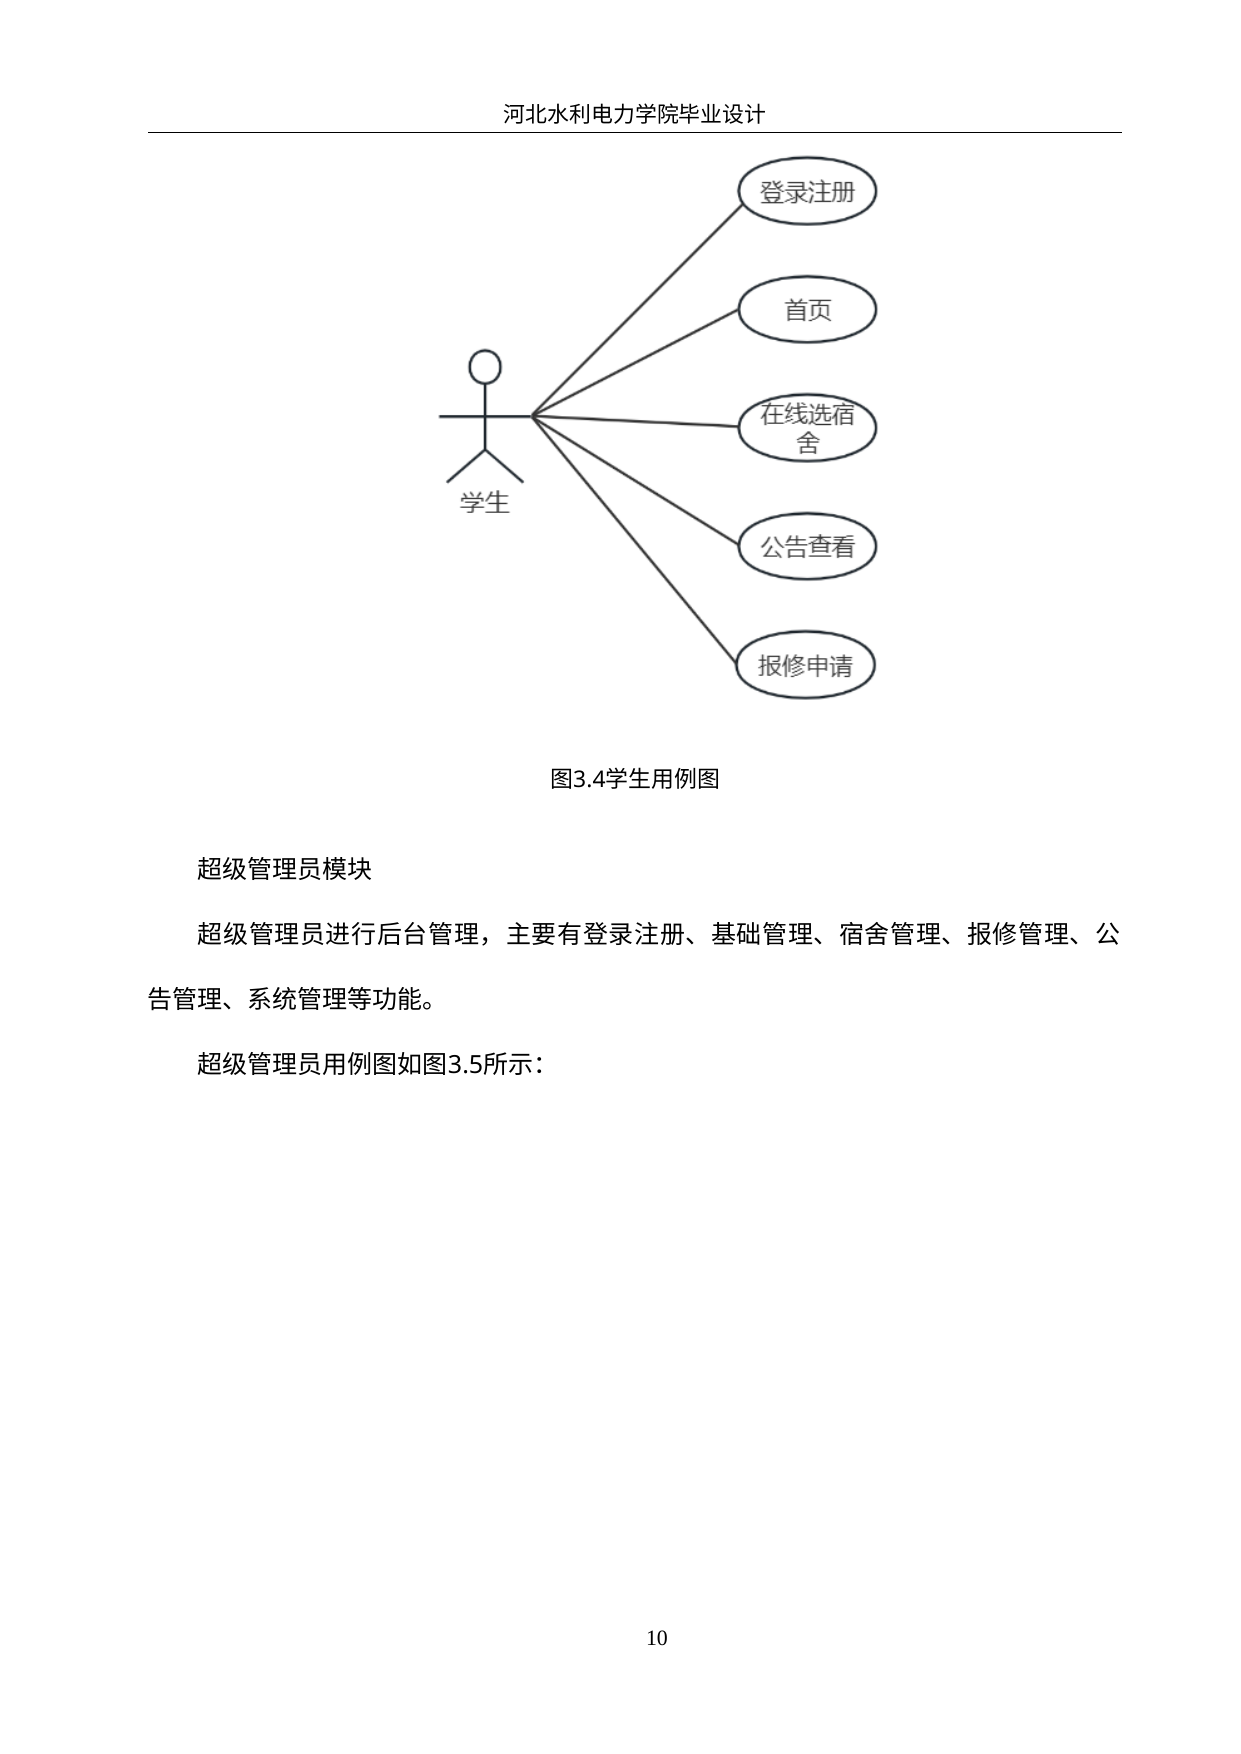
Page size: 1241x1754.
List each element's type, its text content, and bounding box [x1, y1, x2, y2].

text 超级管理员用例图如图3.5所示： [148, 1030, 1122, 1095]
text 图3.4学生用例图 [148, 745, 1122, 810]
text 超级管理员进行后台管理，主要有登录注册、基础管理、宿舍管理、报修管理、公告管理、系统管理等功能。 [148, 900, 1122, 1030]
picture [430, 147, 890, 706]
text 超级管理员模块 [148, 835, 1122, 900]
